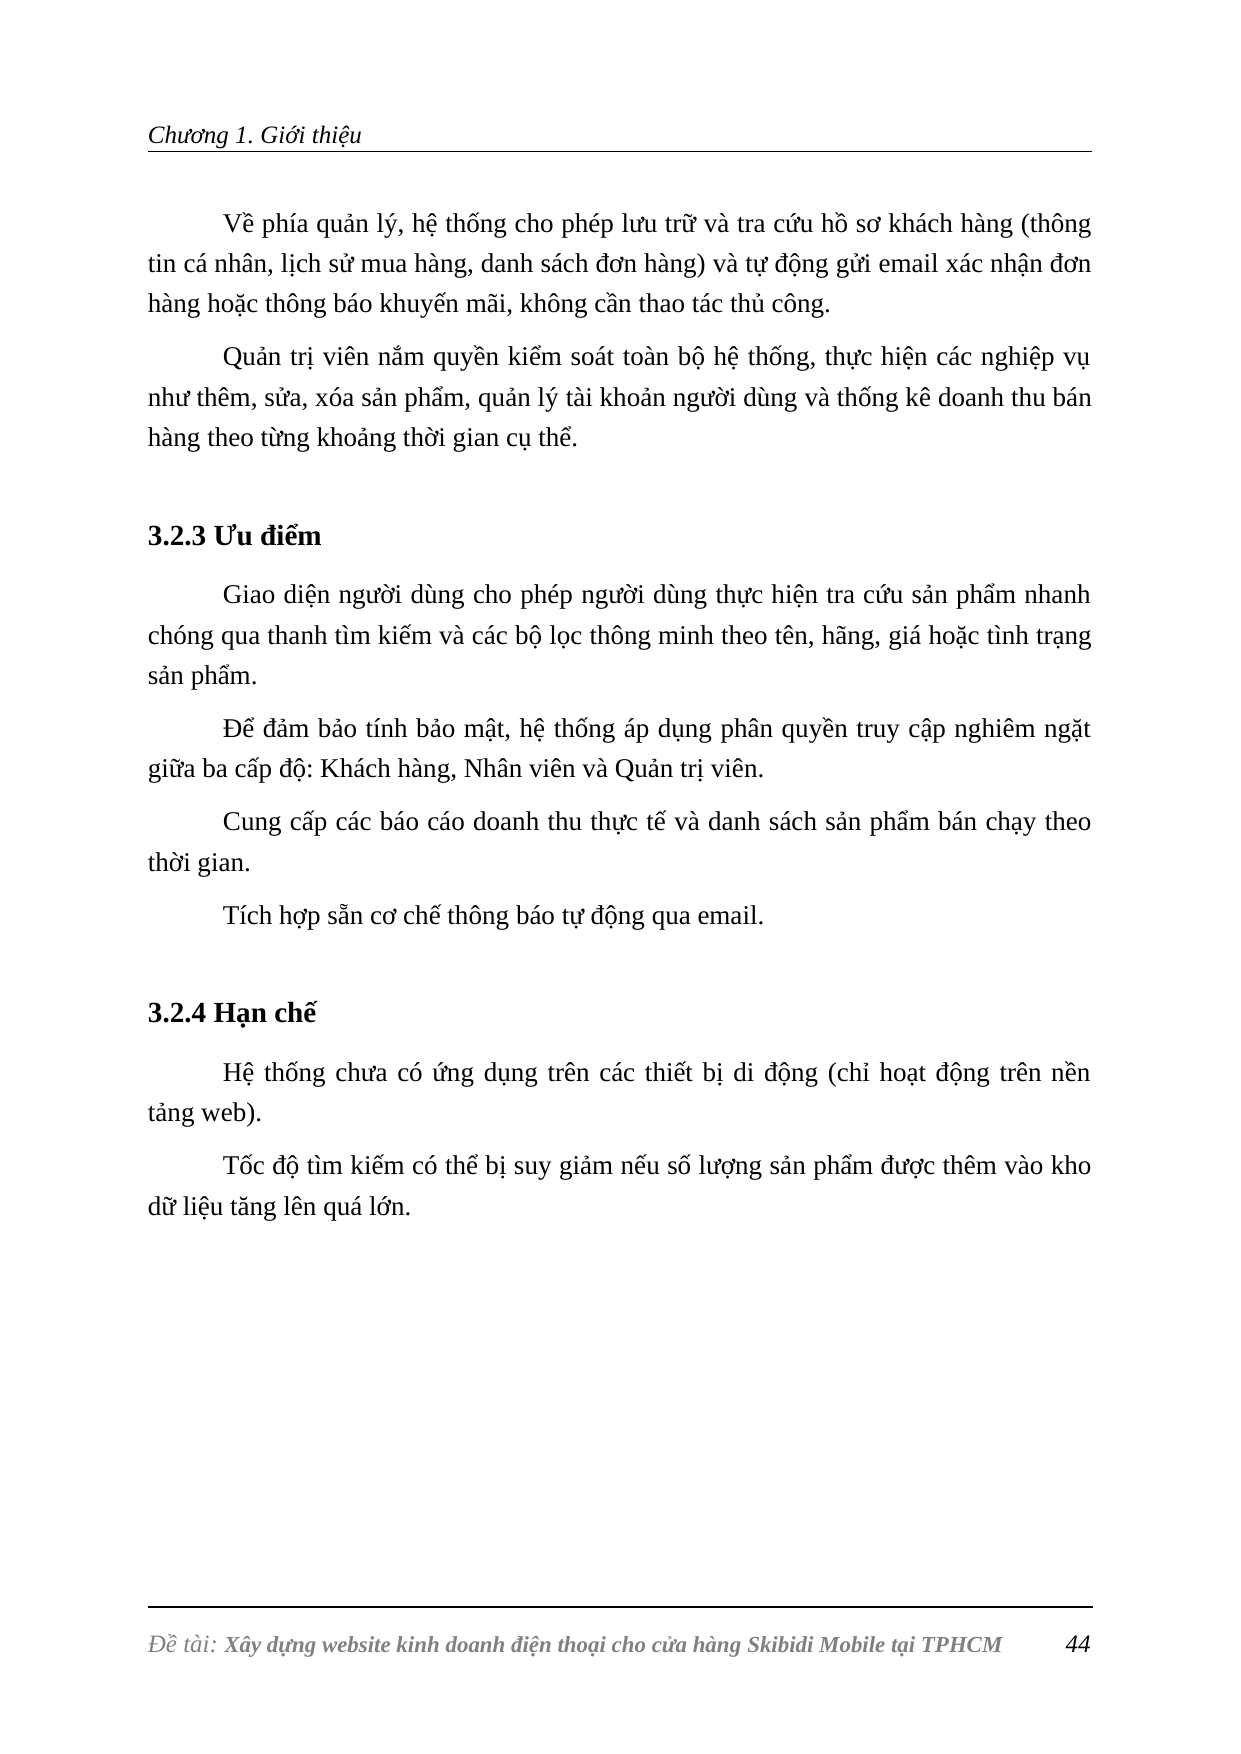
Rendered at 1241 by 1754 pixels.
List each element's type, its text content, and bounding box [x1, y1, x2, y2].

text Để đảm bảo tính bảo mật, hệ thống áp dụng phân quyền truy cập nghiêm ngặt giữa ba cấp độ: Khách hàng, Nhân viên và Quản trị viên. [148, 712, 1092, 784]
subtitle Ưu điểm [148, 512, 1092, 553]
text Về phía quản lý, hệ thống cho phép lưu trữ và tra cứu hồ sơ khách hàng (thông tin cá nhân, lịch sử mua hàng, danh sách đơn hàng) và tự động gửi email xác nhận đơn hàng hoặc thông báo khuyến mãi, không cần thao tác thủ công. [148, 207, 1092, 319]
text Quản trị viên nắm quyền kiểm soát toàn bộ hệ thống, thực hiện các nghiệp vụ như thêm, sửa, xóa sản phẩm, quản lý tài khoản người dùng và thống kê doanh thu bán hàng theo từng khoảng thời gian cụ thể. [148, 341, 1092, 452]
text Cung cấp các báo cáo doanh thu thực tế và danh sách sản phẩm bán chạy theo thời gian. [148, 806, 1092, 877]
subtitle Hạn chế [148, 989, 1092, 1031]
text Giao diện người dùng cho phép người dùng thực hiện tra cứu sản phẩm nhanh chóng qua thanh tìm kiếm và các bộ lọc thông minh theo tên, hãng, giá hoặc tình trạng sản phẩm. [148, 578, 1092, 690]
text Tốc độ tìm kiếm có thể bị suy giảm nếu số lượng sản phẩm được thêm vào kho dữ liệu tăng lên quá lớn. [148, 1149, 1092, 1221]
text Hệ thống chưa có ứng dụng trên các thiết bị di động (chỉ hoạt động trên nền tảng web). [148, 1056, 1092, 1127]
text Tích hợp sẵn cơ chế thông báo tự động qua email. [148, 899, 1092, 930]
